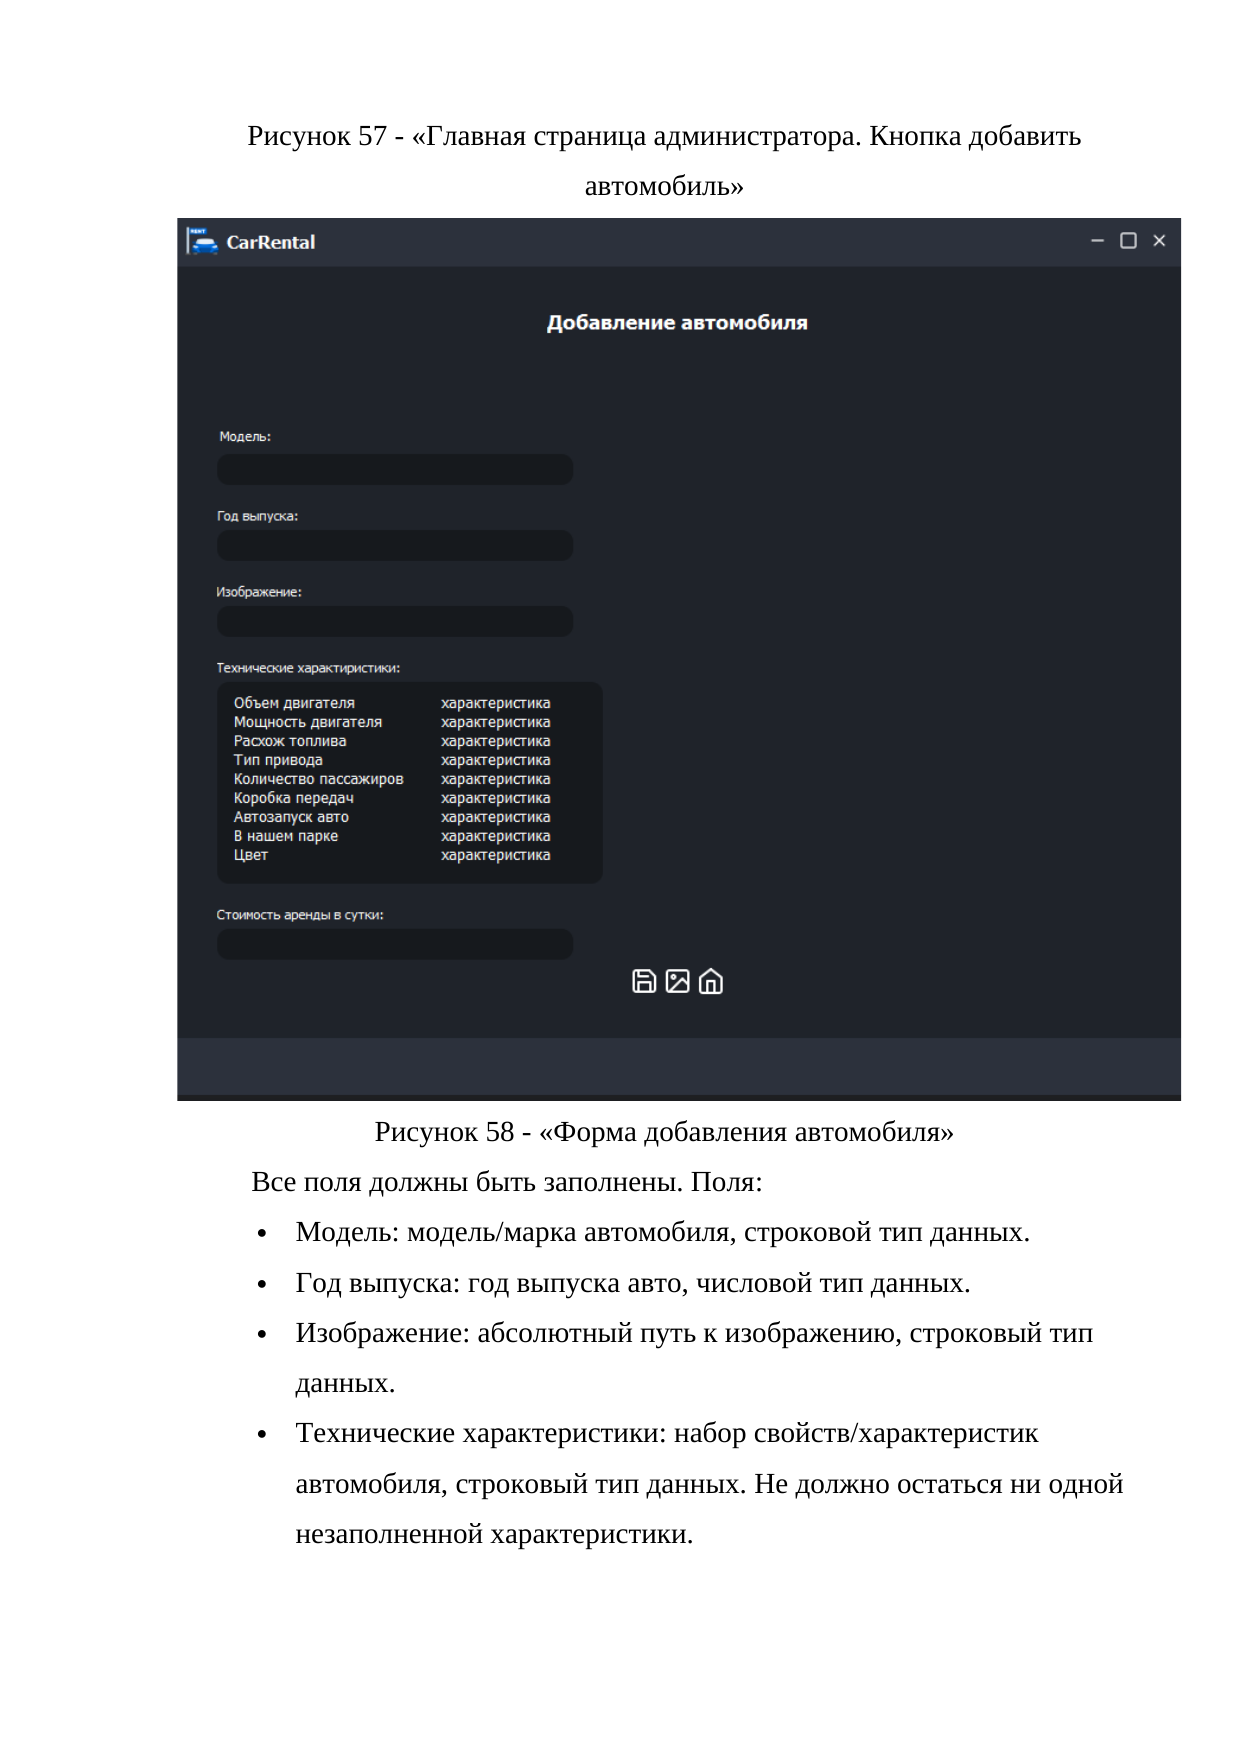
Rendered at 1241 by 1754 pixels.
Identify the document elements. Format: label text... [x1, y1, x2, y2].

list Модель: модель/марка автомобиля, строковой тип данных. [258, 1214, 1152, 1248]
list Технические характеристики: набор свойств/характеристик автомобиля, строковый тип данных. Не должно остаться ни одной незаполненной характеристики. [258, 1416, 1152, 1550]
text Все поля должны быть заполнены. Поля: [177, 1164, 1152, 1198]
list Год выпуска: год выпуска авто, числовой тип данных. [258, 1265, 1152, 1298]
picture [177, 218, 1182, 1101]
list Изображение: абсолютный путь к изображению, строковый тип данных. [258, 1315, 1152, 1399]
text Рисунок 57 - «Главная страница администратора. Кнопка добавить автомобиль» [177, 118, 1152, 202]
text Рисунок 58 - «Форма добавления автомобиля» [177, 1114, 1152, 1147]
